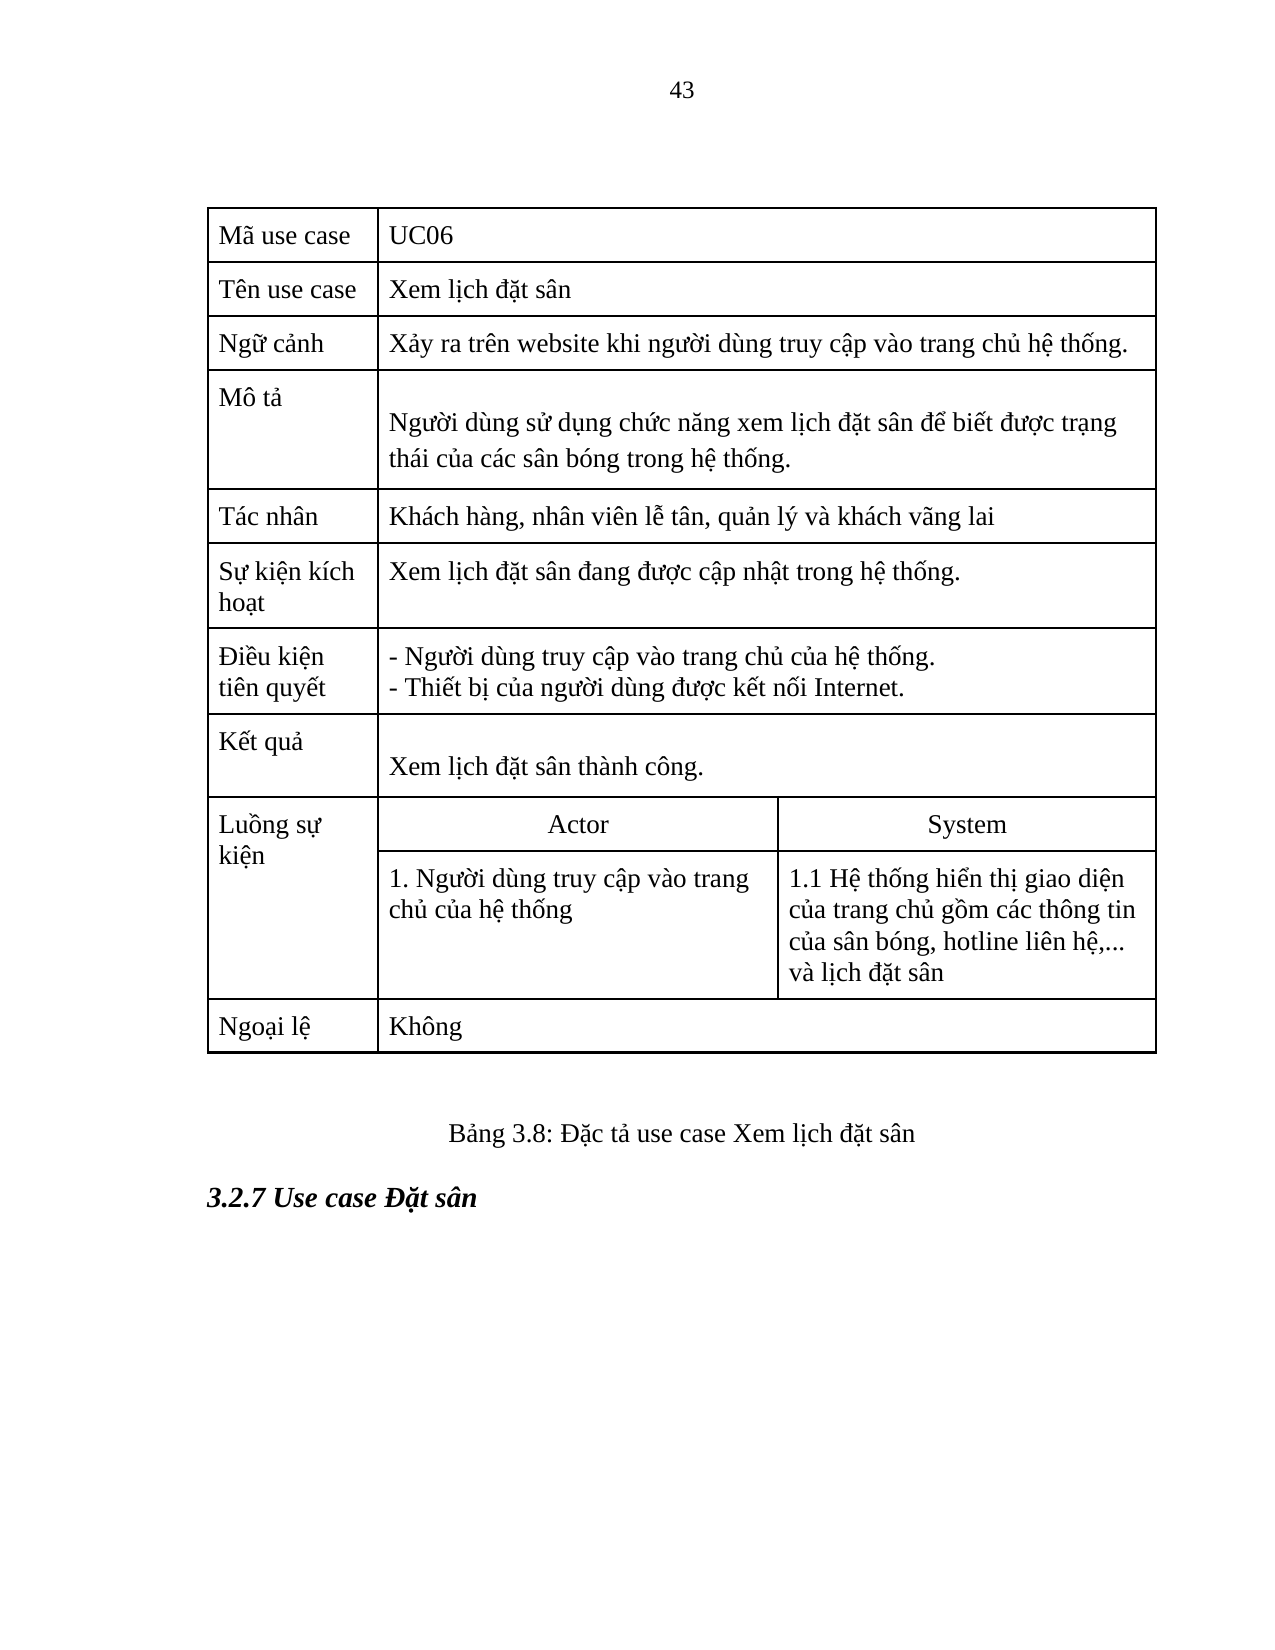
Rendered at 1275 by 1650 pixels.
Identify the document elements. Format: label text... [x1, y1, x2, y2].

table_cell Xem lịch đặt sân thành công. [379, 715, 1155, 796]
table_cell Người dùng sử dụng chức năng xem lịch đặt sân để biết được trạng thái của các sân bóng trong hệ thống. [379, 371, 1155, 488]
table_cell Tên use case [209, 263, 377, 315]
table_cell Xem lịch đặt sân đang được cập nhật trong hệ thống. [379, 544, 1155, 627]
table_cell 1.1 Hệ thống hiển thị giao diện của trang chủ gồm các thông tin của sân bóng, hotline liên hệ,... và lịch đặt sân [779, 852, 1155, 997]
table_cell Sự kiện kích hoạt [209, 544, 377, 627]
table_cell Điều kiện tiên quyết [209, 629, 377, 712]
table_cell Kết quả [209, 715, 377, 796]
table_cell Ngoại lệ [209, 1000, 377, 1051]
table_cell Luồng sự kiện [209, 798, 377, 997]
table_header UC06 [379, 209, 1155, 261]
table_cell Mô tả [209, 371, 377, 488]
table_cell Xem lịch đặt sân [379, 263, 1155, 315]
table_cell - Người dùng truy cập vào trang chủ của hệ thống. - Thiết bị của người dùng được kết nối Internet. [379, 629, 1155, 712]
table_cell System [779, 798, 1155, 850]
text 3.2.7 Use case Đặt sân [207, 1180, 1157, 1214]
table_cell Xảy ra trên website khi người dùng truy cập vào trang chủ hệ thống. [379, 317, 1155, 369]
table_header Mã use case [209, 209, 377, 261]
table_cell Khách hàng, nhân viên lễ tân, quản lý và khách vãng lai [379, 490, 1155, 542]
text Bảng 3.8: Đặc tả use case Xem lịch đặt sân [207, 1117, 1157, 1148]
table_cell Actor [379, 798, 777, 850]
table_cell Không [379, 1000, 1155, 1051]
table_cell Ngữ cảnh [209, 317, 377, 369]
table_cell Tác nhân [209, 490, 377, 542]
table_cell 1. Người dùng truy cập vào trang chủ của hệ thống [379, 852, 777, 997]
